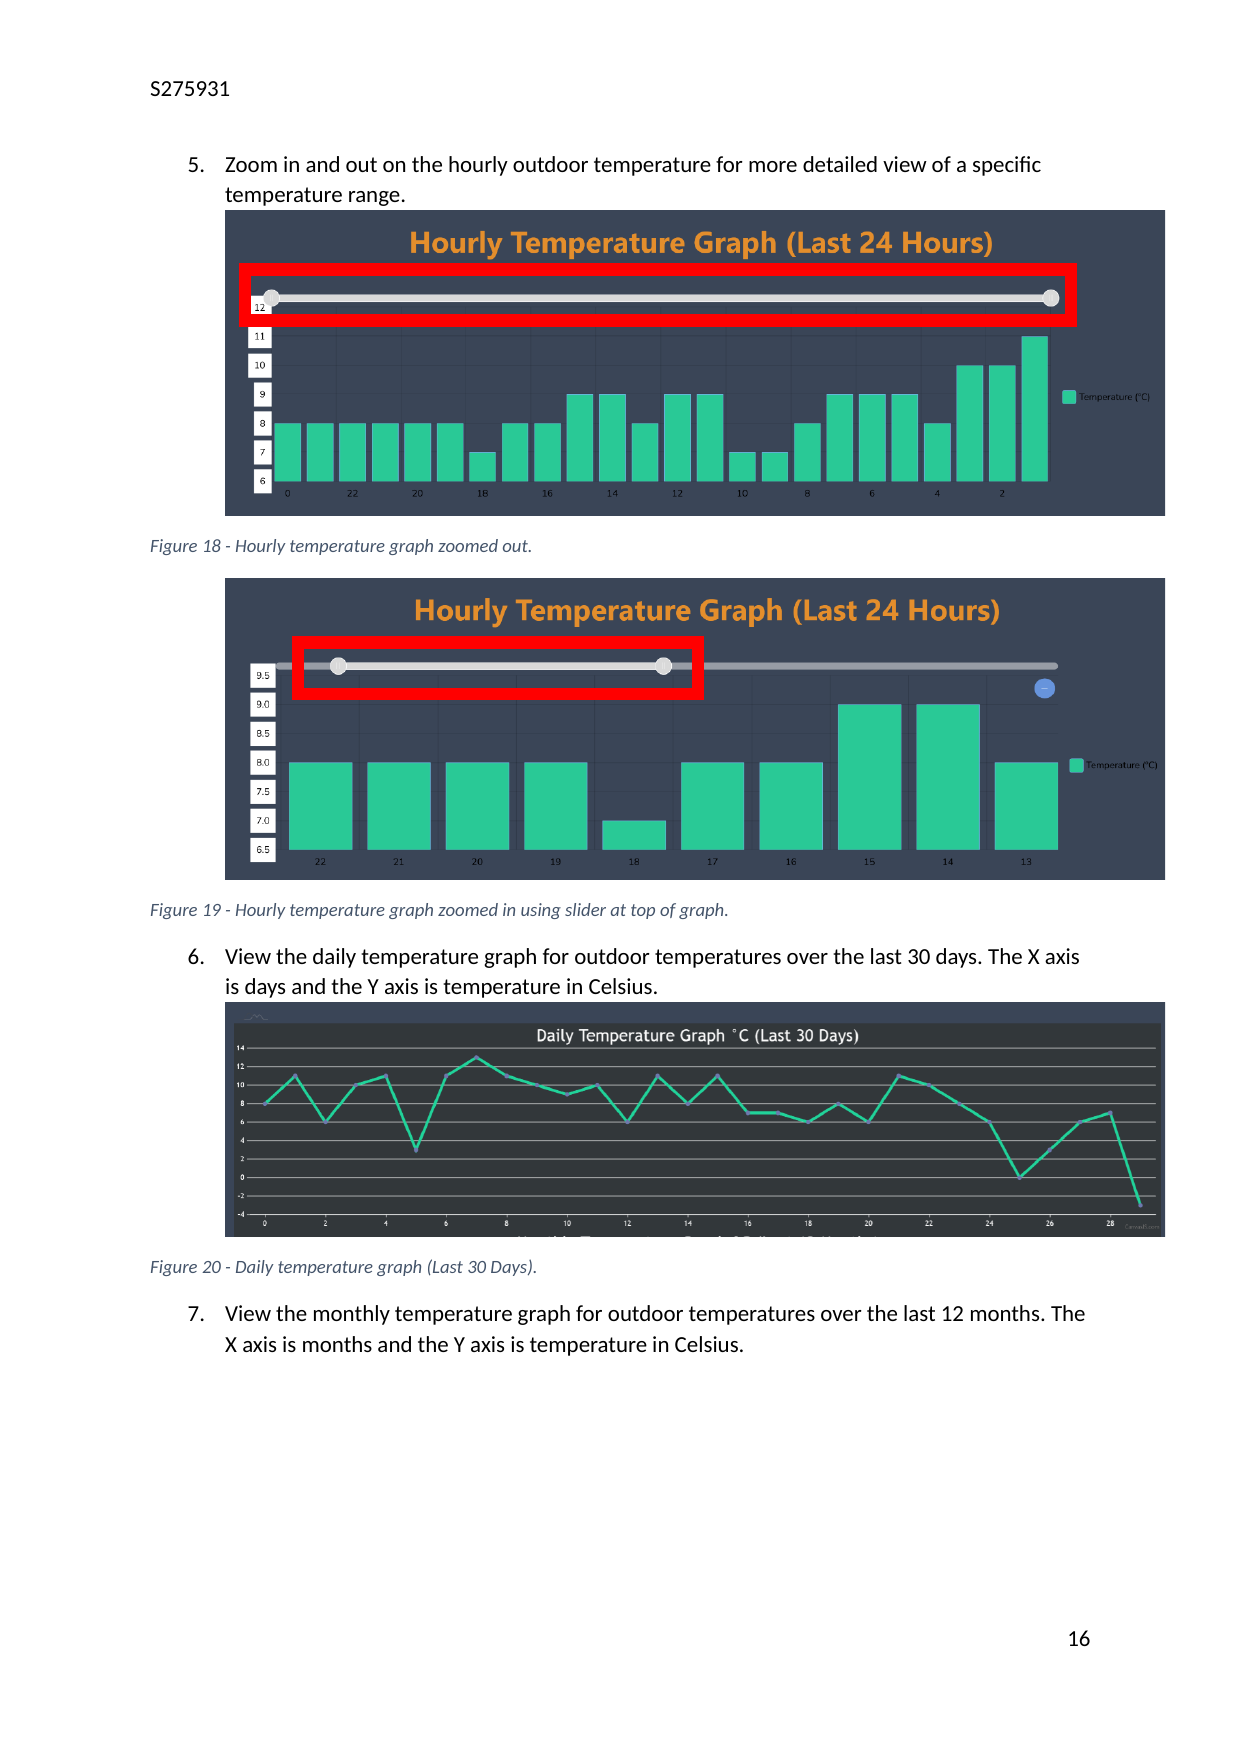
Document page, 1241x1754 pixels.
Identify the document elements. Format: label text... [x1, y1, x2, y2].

picture [225, 210, 1166, 516]
picture [225, 578, 1166, 880]
picture [225, 1002, 1166, 1237]
list View the monthly temperature graph for outdoor temperatures over the last 12 months. The X axis is months and the Y axis is temperature in Celsius. [187, 1299, 1090, 1358]
list View the daily temperature graph for outdoor temperatures over the last 30 days. The X axis is days and the Y axis is temperature in Celsius. [187, 942, 1090, 1001]
list Zoom in and out on the hourly outdoor temperature for more detailed view of a specific temperature range. [187, 150, 1090, 208]
